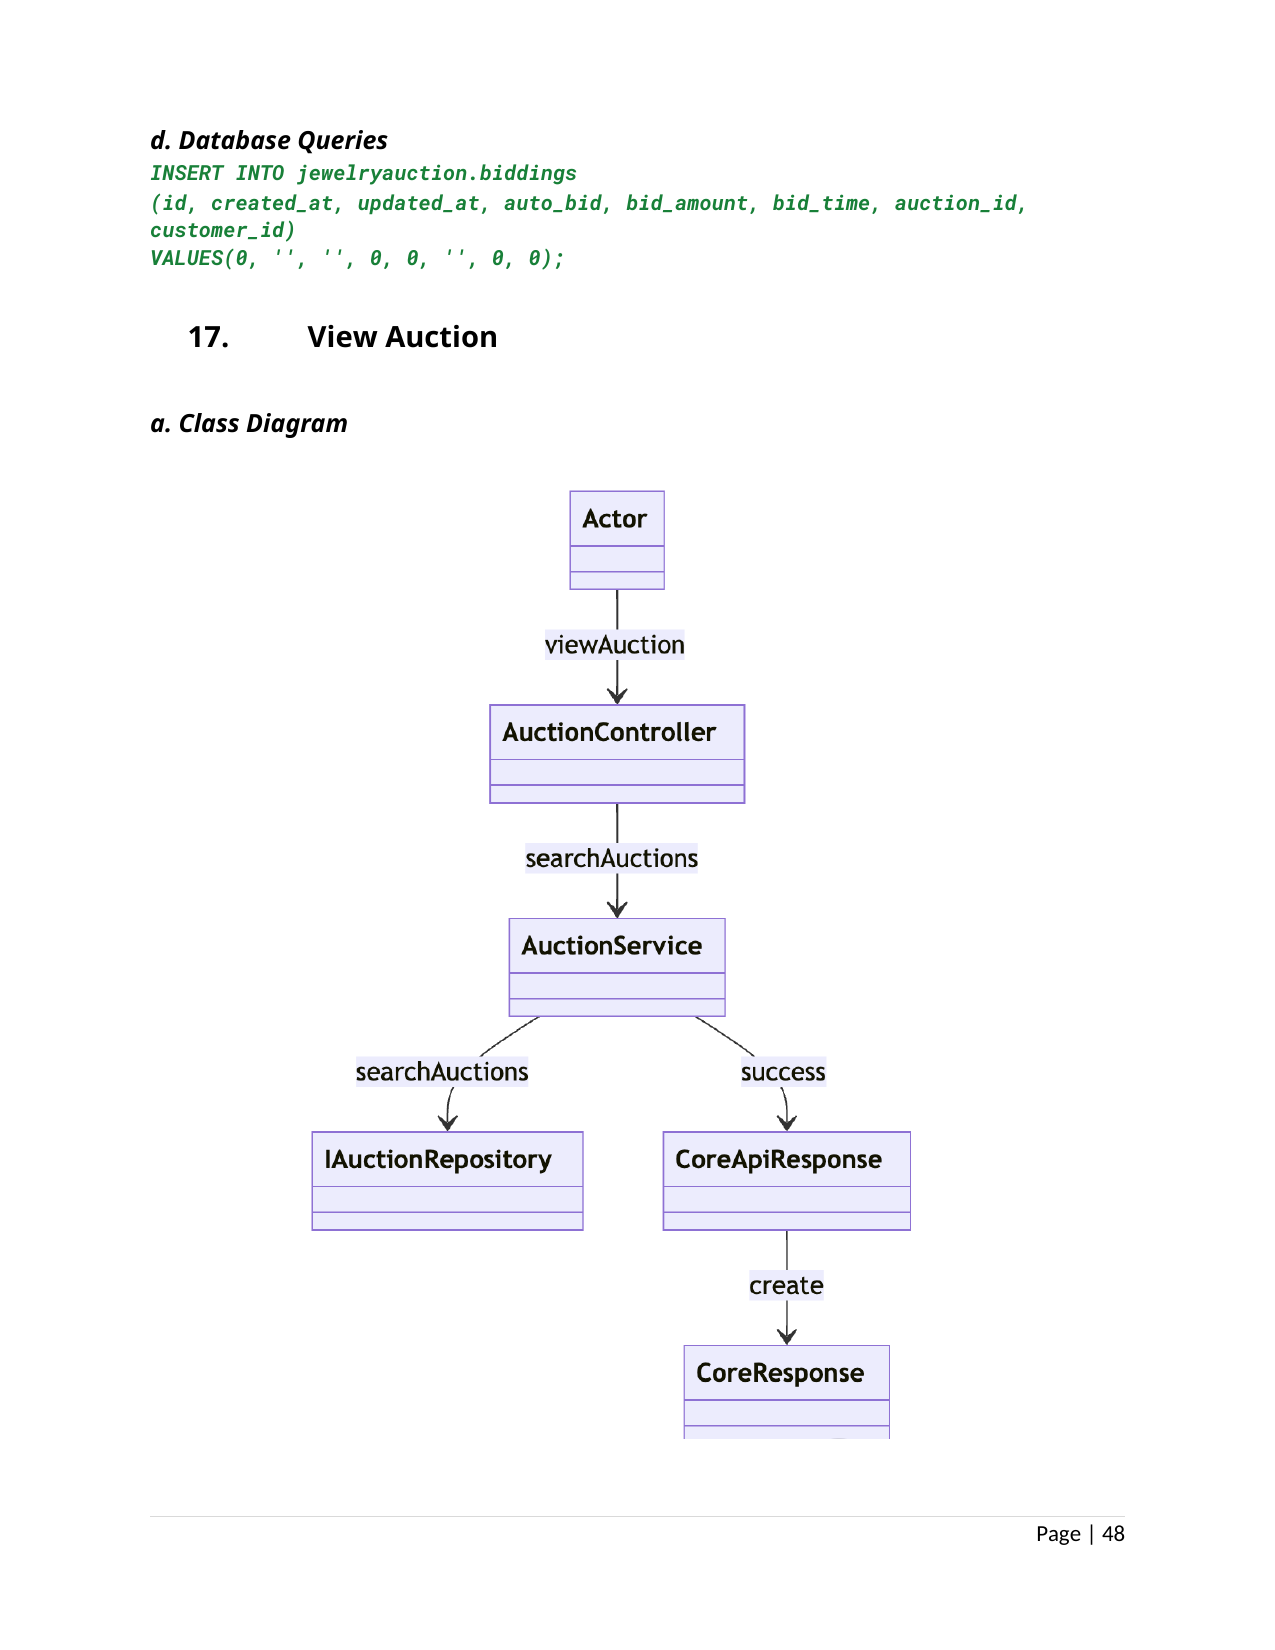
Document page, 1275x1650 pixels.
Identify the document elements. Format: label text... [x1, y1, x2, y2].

subtitle View Auction [187, 316, 1125, 356]
subtitle VALUES(0, '', '', 0, 0, '', 0, 0); [150, 243, 1125, 271]
picture [266, 442, 1009, 1439]
subtitle d. Database Queries INSERT INTO jewelryauction.biddings [150, 122, 1125, 186]
subtitle a. Class Diagram [150, 406, 1125, 439]
subtitle (id, created_at, updated_at, auto_bid, bid_amount, bid_time, auction_id, customer_id) [150, 188, 1125, 243]
